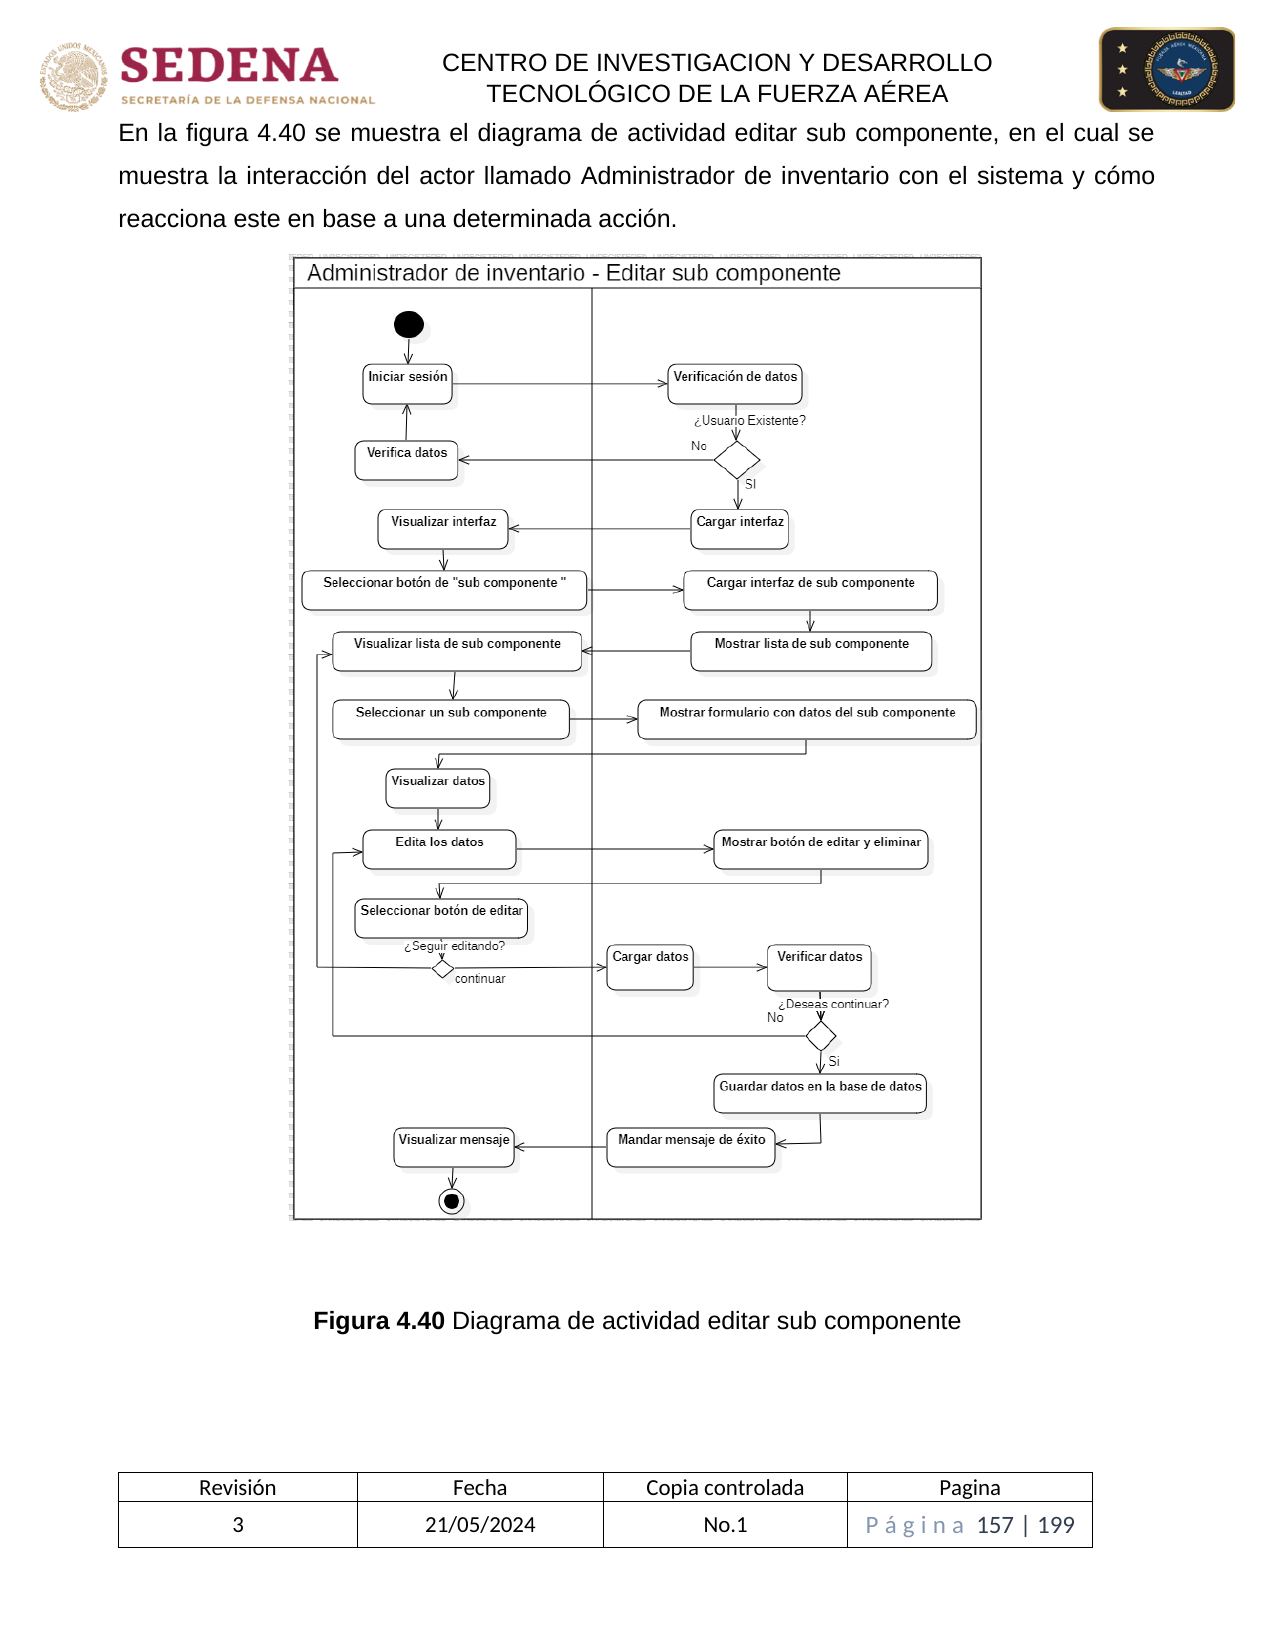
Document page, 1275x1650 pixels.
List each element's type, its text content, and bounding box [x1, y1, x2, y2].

text En la figura 4.40 se muestra el diagrama de actividad editar sub componente, en el cual se muestra la interacción del actor llamado Administrador de inventario con el sistema y cómo reacciona este en base a una determinada acción. [118, 118, 1157, 233]
picture [39, 27, 1236, 112]
text Figura 4.40 Diagrama de actividad editar sub componente [118, 1306, 1157, 1335]
picture [288, 251, 987, 1226]
